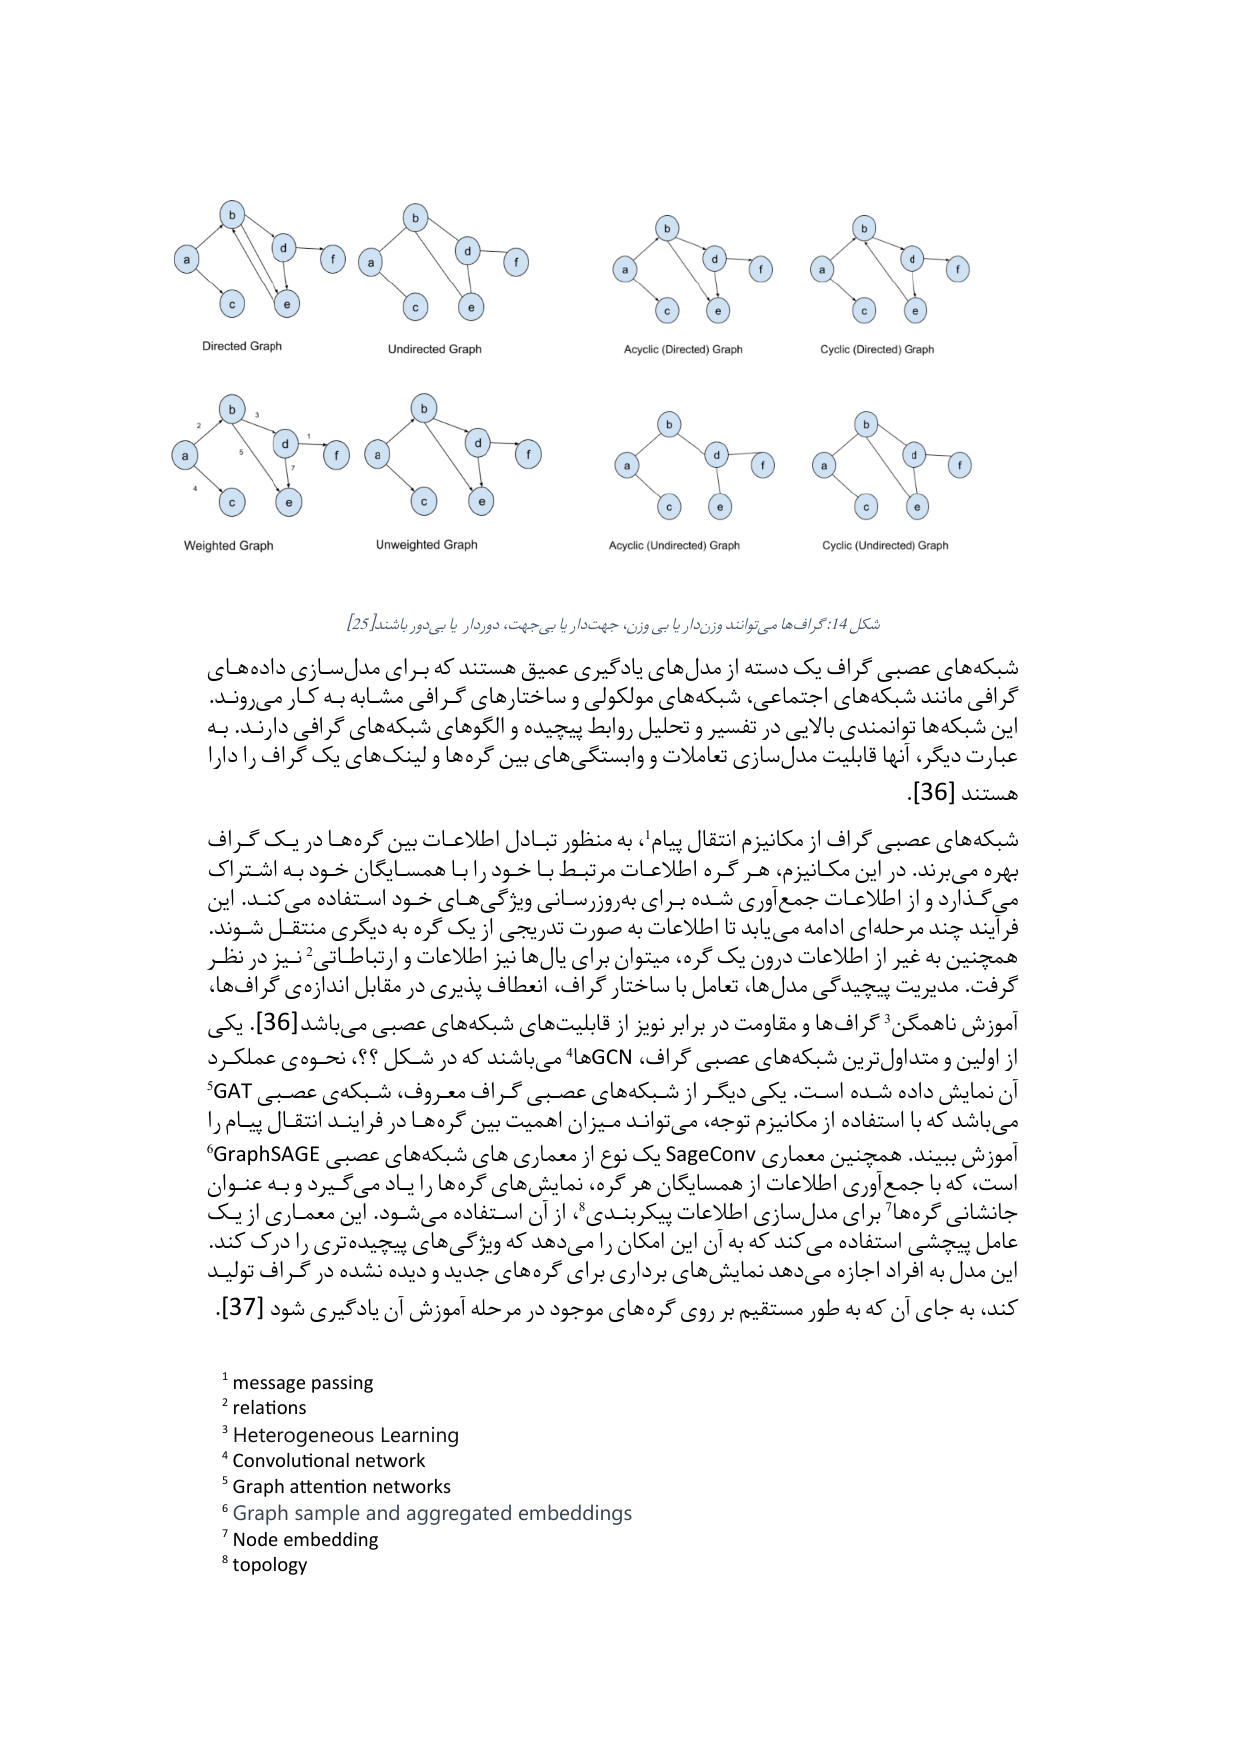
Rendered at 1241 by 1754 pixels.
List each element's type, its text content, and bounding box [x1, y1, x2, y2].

picture [167, 177, 1019, 599]
text شبکه‌های عصبی گراف از مکانیزم انتقال پیام، به منظور تبادل اطلاعات بین گره‌ها در یک گراف بهره می‌برند. در این مکانیزم، هر گره اطلاعات مرتبط با خود را با همسایگان خود به اشتراک می‌گذارد و از اطلاعات جمع‌آوری شده برای به‌روزرسانی ویژگی‌های خود استفاده می‌کند. این فرآیند چند مرحله‌ای ادامه می‌یابد تا اطلاعات به صورت تدریجی از یک گره به دیگری منتقل شوند. همچنین به غیر از اطلاعات درون یک گره، میتوان برای یال‌ها نیز اطلاعات و ارتباطاتی نیز در نظر گرفت. مدیریت پیچیدگی مدل‌ها، تعامل با ساختار گراف، انعطاف پذیری در مقابل اندازه‌ی گراف‌ها، آموزش ناهمگن گراف‌ها و مقاومت در برابر نویز از قابلیت‌های شبکه‌های عصبی می‌باشد[36]. یکی از اولین و متداول‌ترین شبکه‌های عصبی گراف، GCN‌ها می‌باشند که در شکل ؟؟، نحوه‌ی عملکرد آن نمایش داده شده است. یکی دیگر از شبکه‌های عصبی گراف معروف، شبکه‌ی عصبی GAT‌ می‌باشد که با استفاده از مکانیزم توجه، می‌تواند میزان اهمیت بین گره‌ها در فرایند انتقال پیام را آموزش ببیند. همچنین معماری SageConv یک نوع از معماری های شبکه‌های عصبی GraphSAGE‌ است، که با جمع‌آوری اطلاعات از همسایگان هر گره، نمایش‌های گره‌ها را یاد می‌گیرد و به عنوان جانشانی گره‌ها برای مدل‌سازی اطلاعات پیکر‌بندی، از آن استفاده می‌شود. این معماری از یک عامل پیچشی استفاده می‌کند که به آن این امکان را می‌دهد که ویژگی‌های پیچیده‌تری را درک کند. این مدل به افراد اجازه می‌دهد نمایش‌های برداری برای گره‌های جدید و دیده نشده در گراف تولید کند، به جای آن که به طور مستقیم بر روی گره‌های موجود در مرحله آموزش آن یادگیری شود [37]. Top of Form [207, 829, 1018, 1325]
text شکل 14:گراف‌ها می‌توانند وزن‌دار یا بی وزن، جهت‌دار یا بی‌جهت، دوردار یا بی‌دور باشند[25] [207, 617, 1018, 636]
text شبکه‌های عصبی گراف یک دسته از مدل‌های یادگیری عمیق هستند که برای مدل‌سازی داده‌های گرافی مانند شبکه‌های اجتماعی، شبکه‌های مولکولی و ساختارهای گرافی مشابه به کار می‌روند. این شبکه‌ها توانمندی بالایی در تفسیر و تحلیل روابط پیچیده و الگوهای شبکه‌های گرافی دارند. به عبارت دیگر، آنها قابلیت مدل‌سازی تعاملات و وابستگی‌های بین گره‌ها و لینک‌های یک گراف را دارا هستند [36]. [207, 657, 1018, 809]
